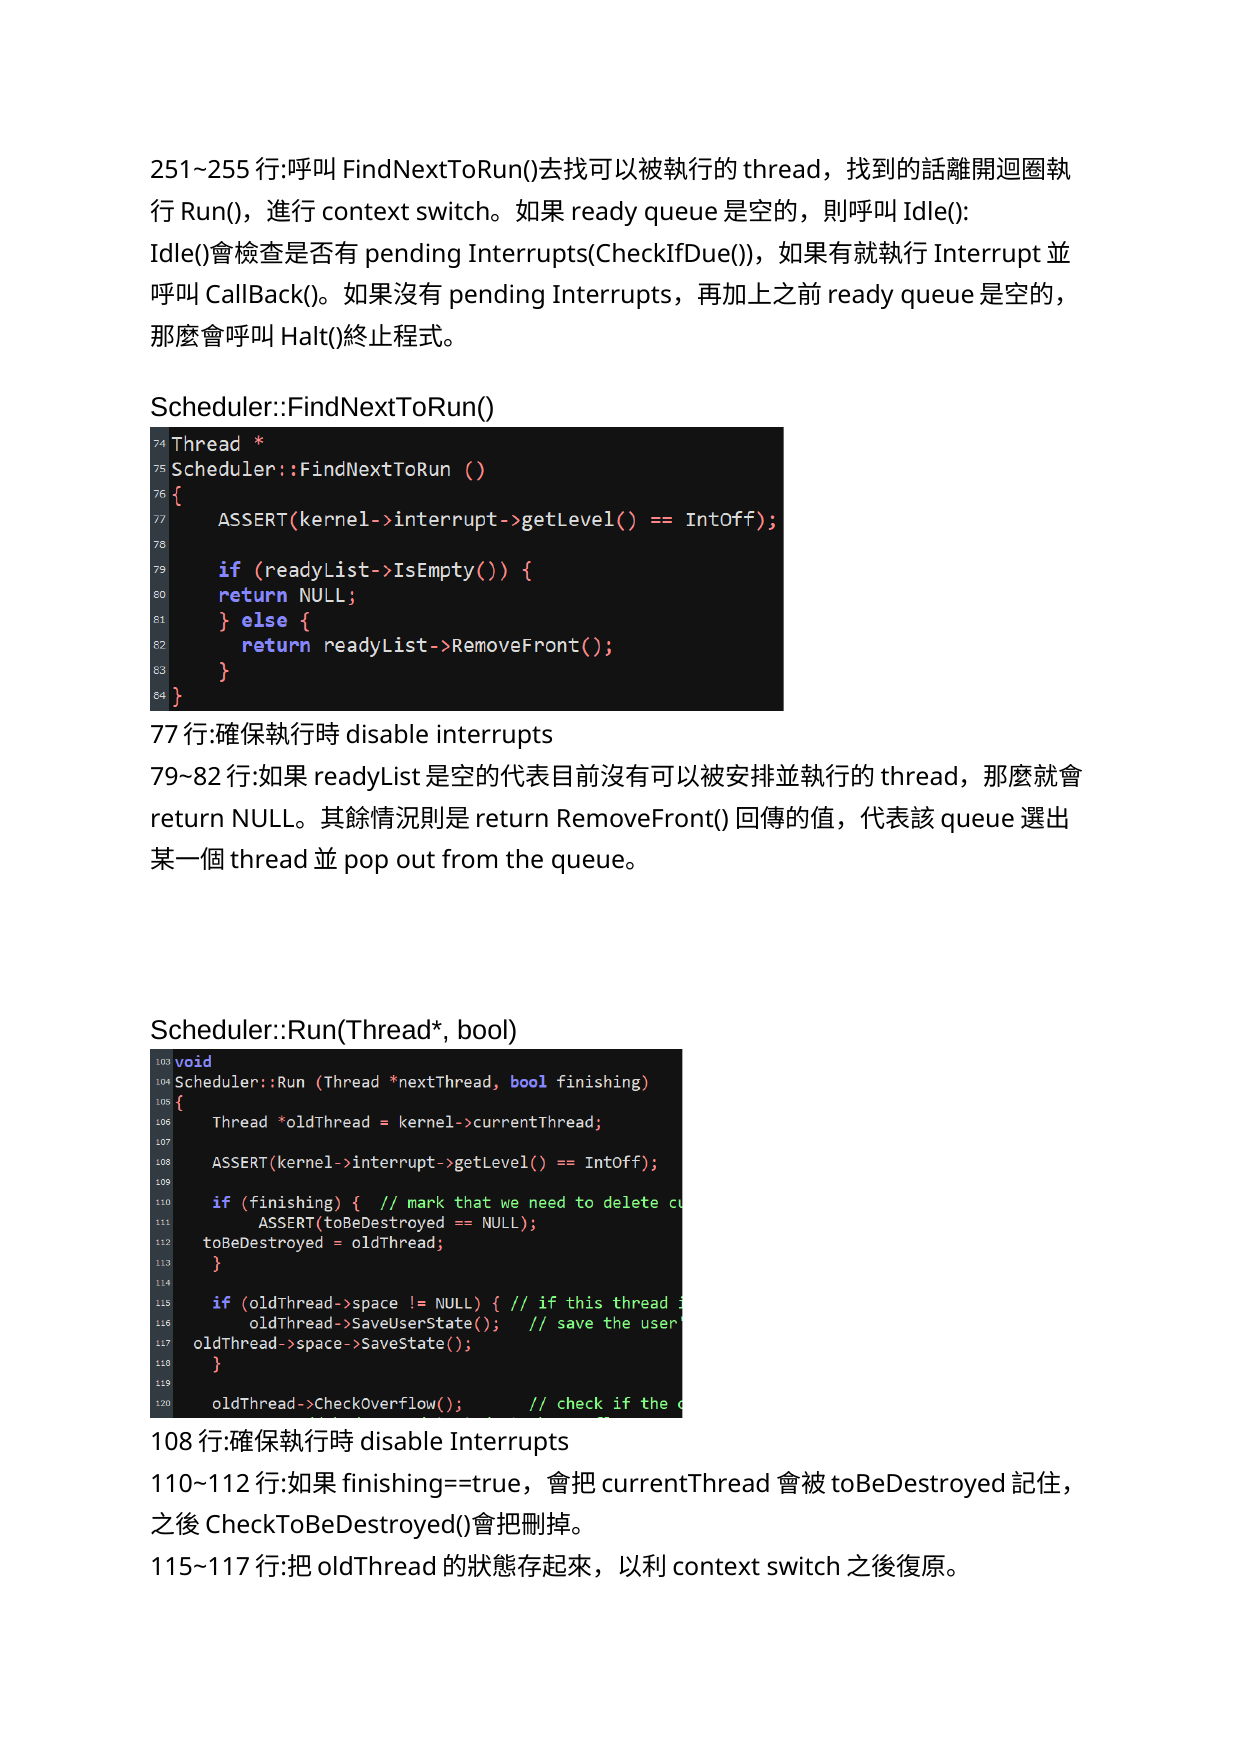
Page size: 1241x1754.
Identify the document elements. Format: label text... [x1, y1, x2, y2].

text 110~112行:如果finishing==true，會把currentThread會被toBeDestroyed記住，之後CheckToBeDestroyed()會把刪掉。 [150, 1463, 1090, 1541]
text Scheduler::FindNextToRun() [150, 391, 1090, 423]
text 108行:確保執行時disable Interrupts [150, 1421, 1090, 1458]
picture [150, 1049, 683, 1418]
text 115~117行:把oldThread的狀態存起來，以利context switch之後復原。 [150, 1546, 1090, 1583]
text 251~255行:呼叫FindNextToRun()去找可以被執行的thread，找到的話離開迴圈執行Run()，進行context switch。如果ready queue是空的，則呼叫Idle(): [150, 150, 1090, 228]
text Scheduler::Run(Thread*, bool) [150, 1014, 1090, 1045]
text Idle()會檢查是否有pending Interrupts(CheckIfDue())，如果有就執行Interrupt並呼叫CallBack()。如果沒有pending Interrupts，再加上之前ready queue是空的，那麼會呼叫Halt()終止程式。 [150, 233, 1090, 353]
text 79~82行:如果readyList是空的代表目前沒有可以被安排並執行的thread，那麼就會return NULL。其餘情況則是return RemoveFront() 回傳的值，代表該queue選出某一個thread並pop out from the queue。 [150, 757, 1090, 876]
picture [150, 427, 784, 711]
text 77行:確保執行時disable interrupts [150, 715, 1090, 751]
